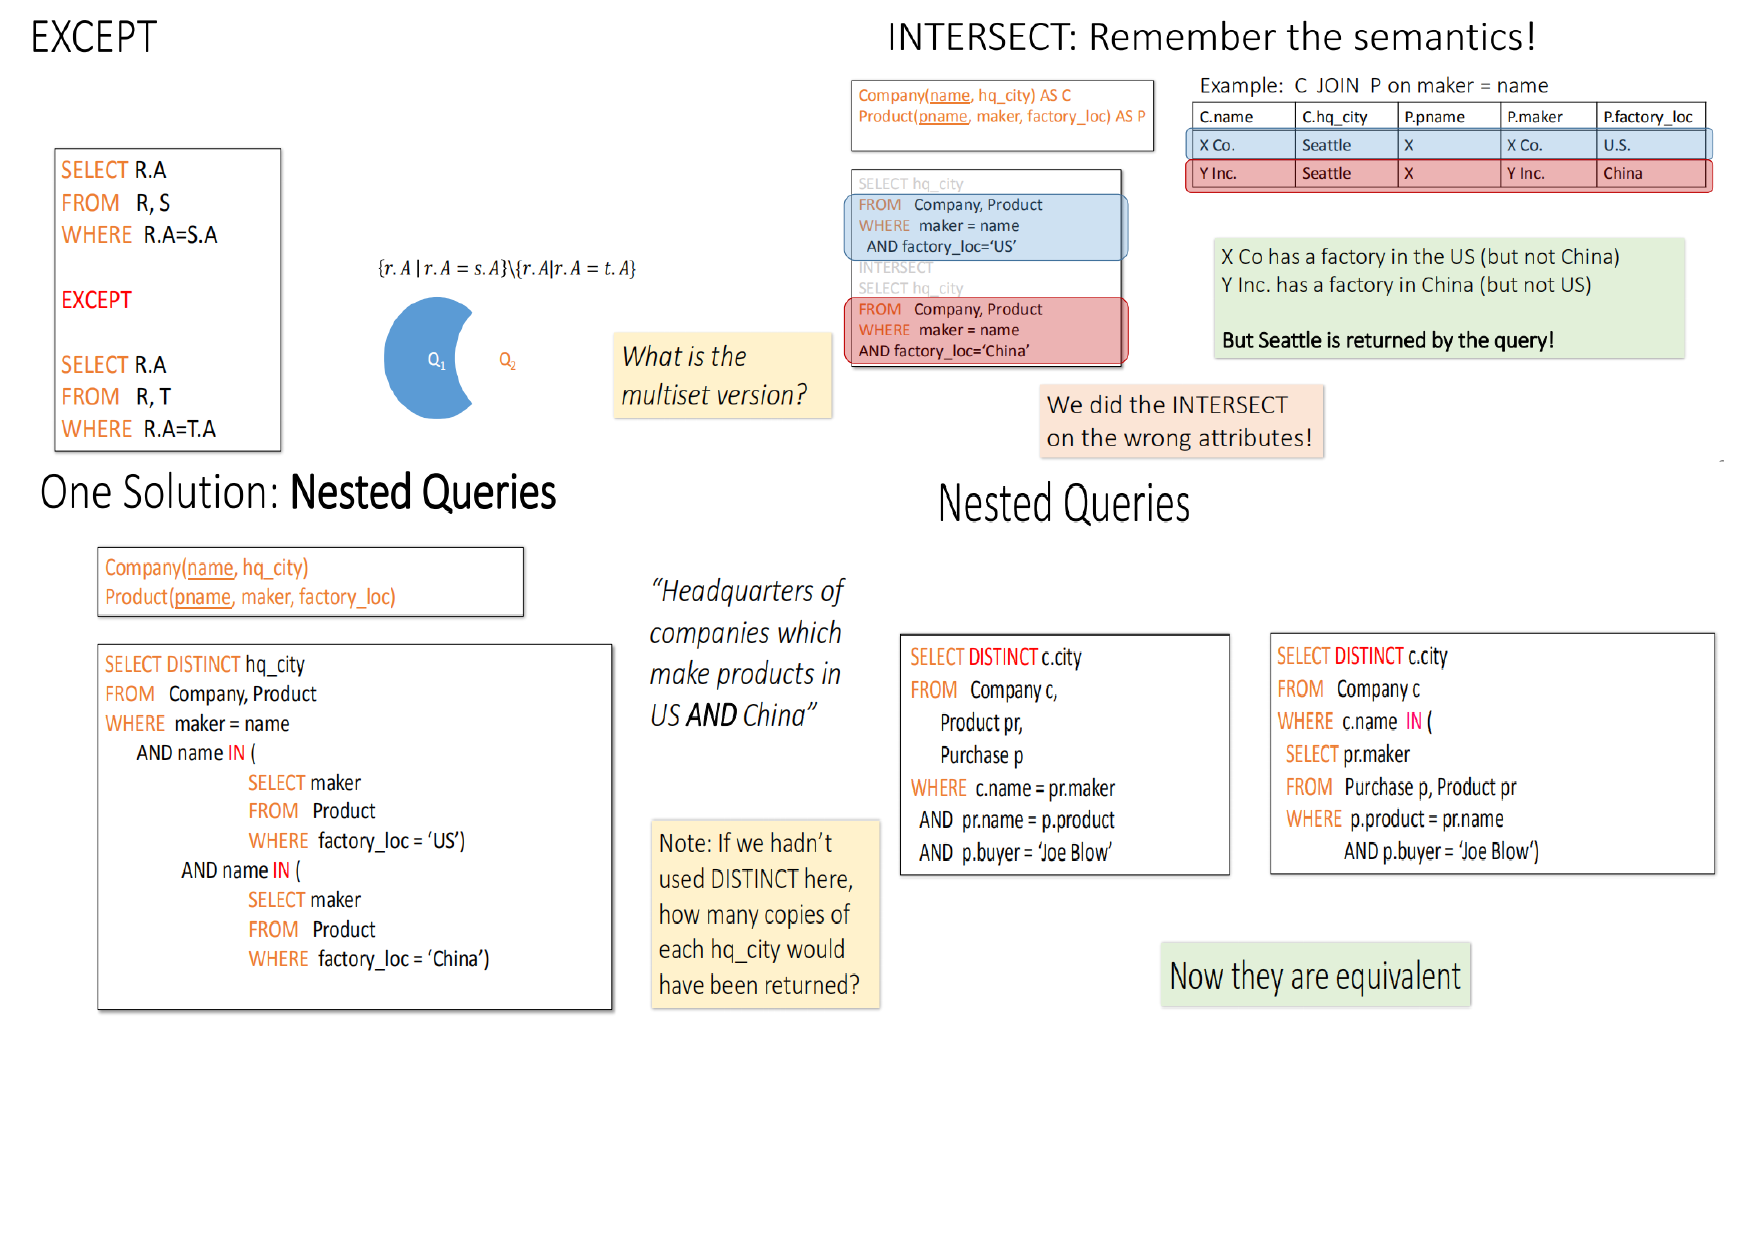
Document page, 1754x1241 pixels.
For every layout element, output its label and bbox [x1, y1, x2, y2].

picture [29, 16, 1725, 1026]
